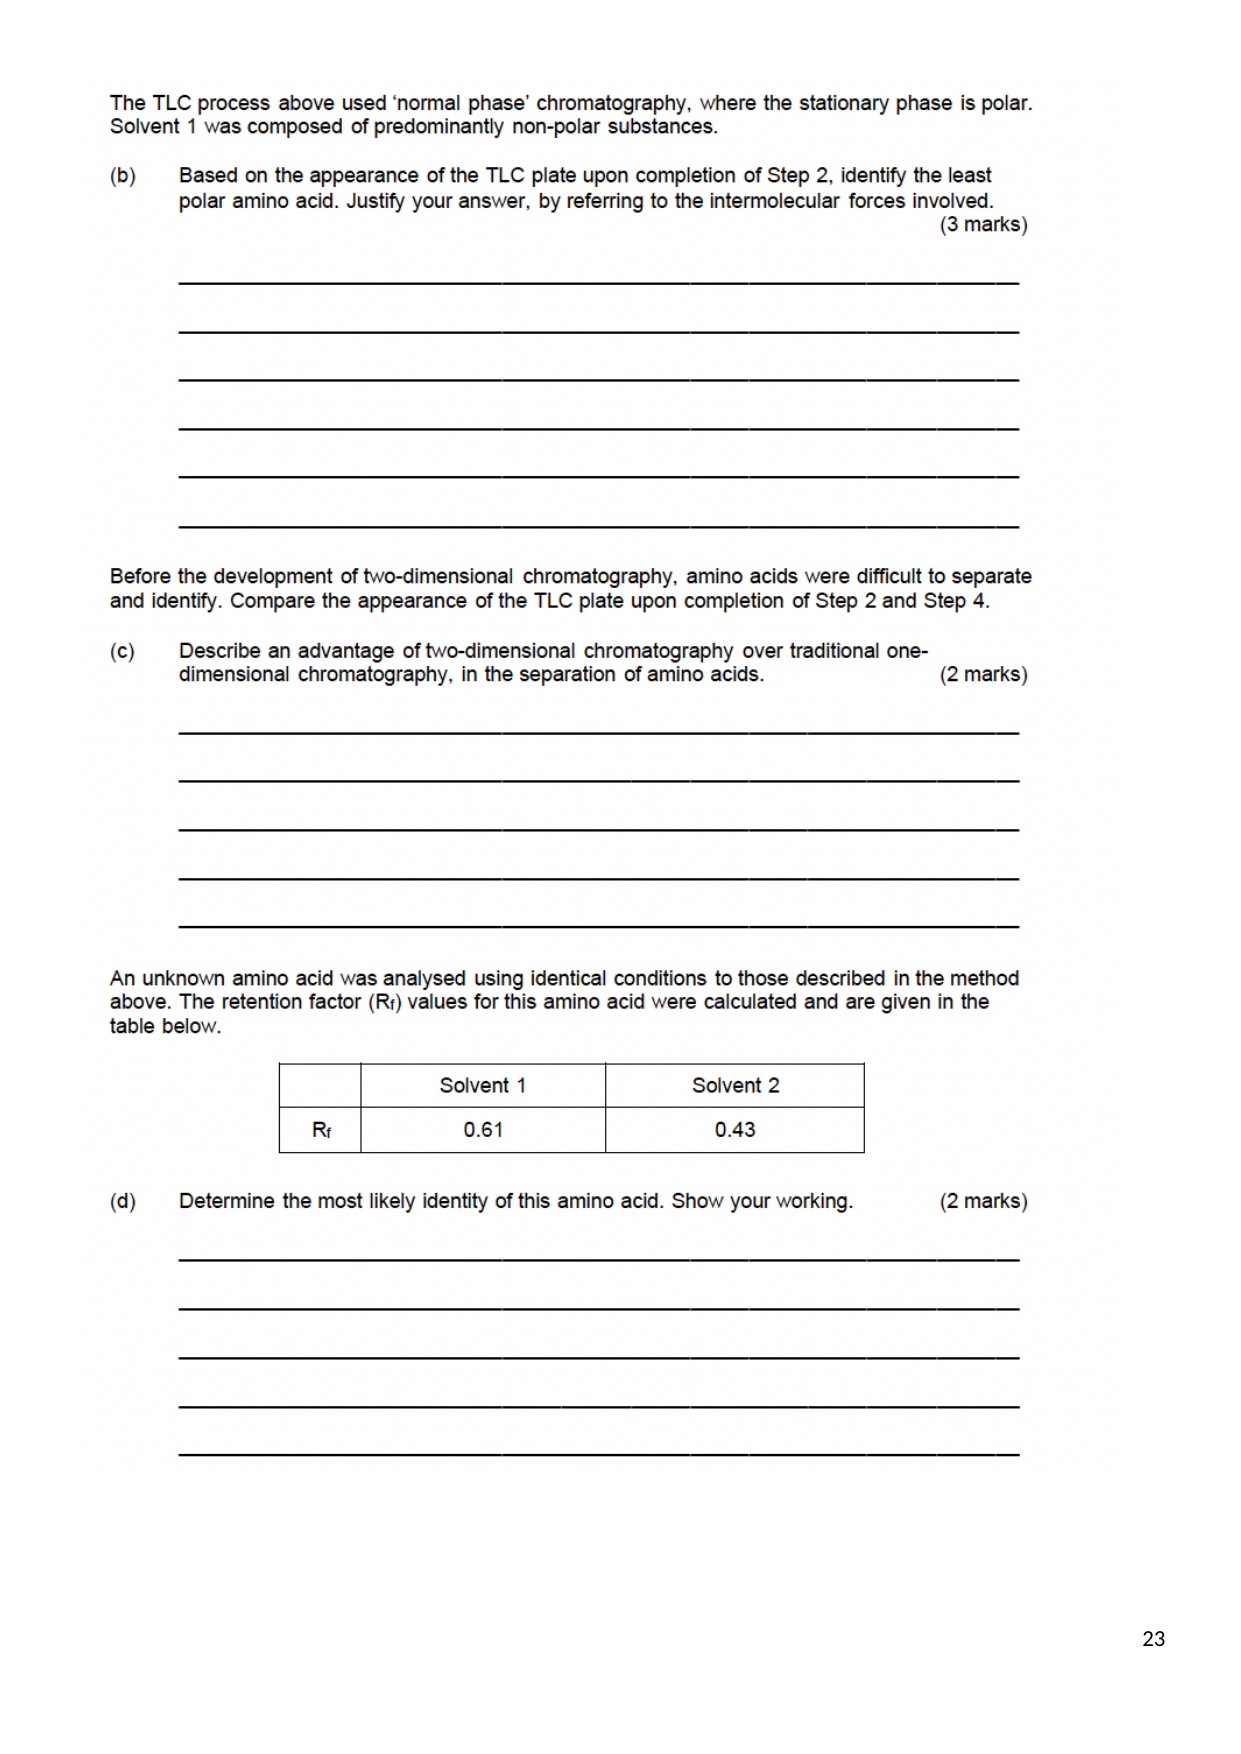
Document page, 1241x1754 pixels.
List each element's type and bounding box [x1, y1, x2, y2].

picture [75, 75, 1125, 1475]
